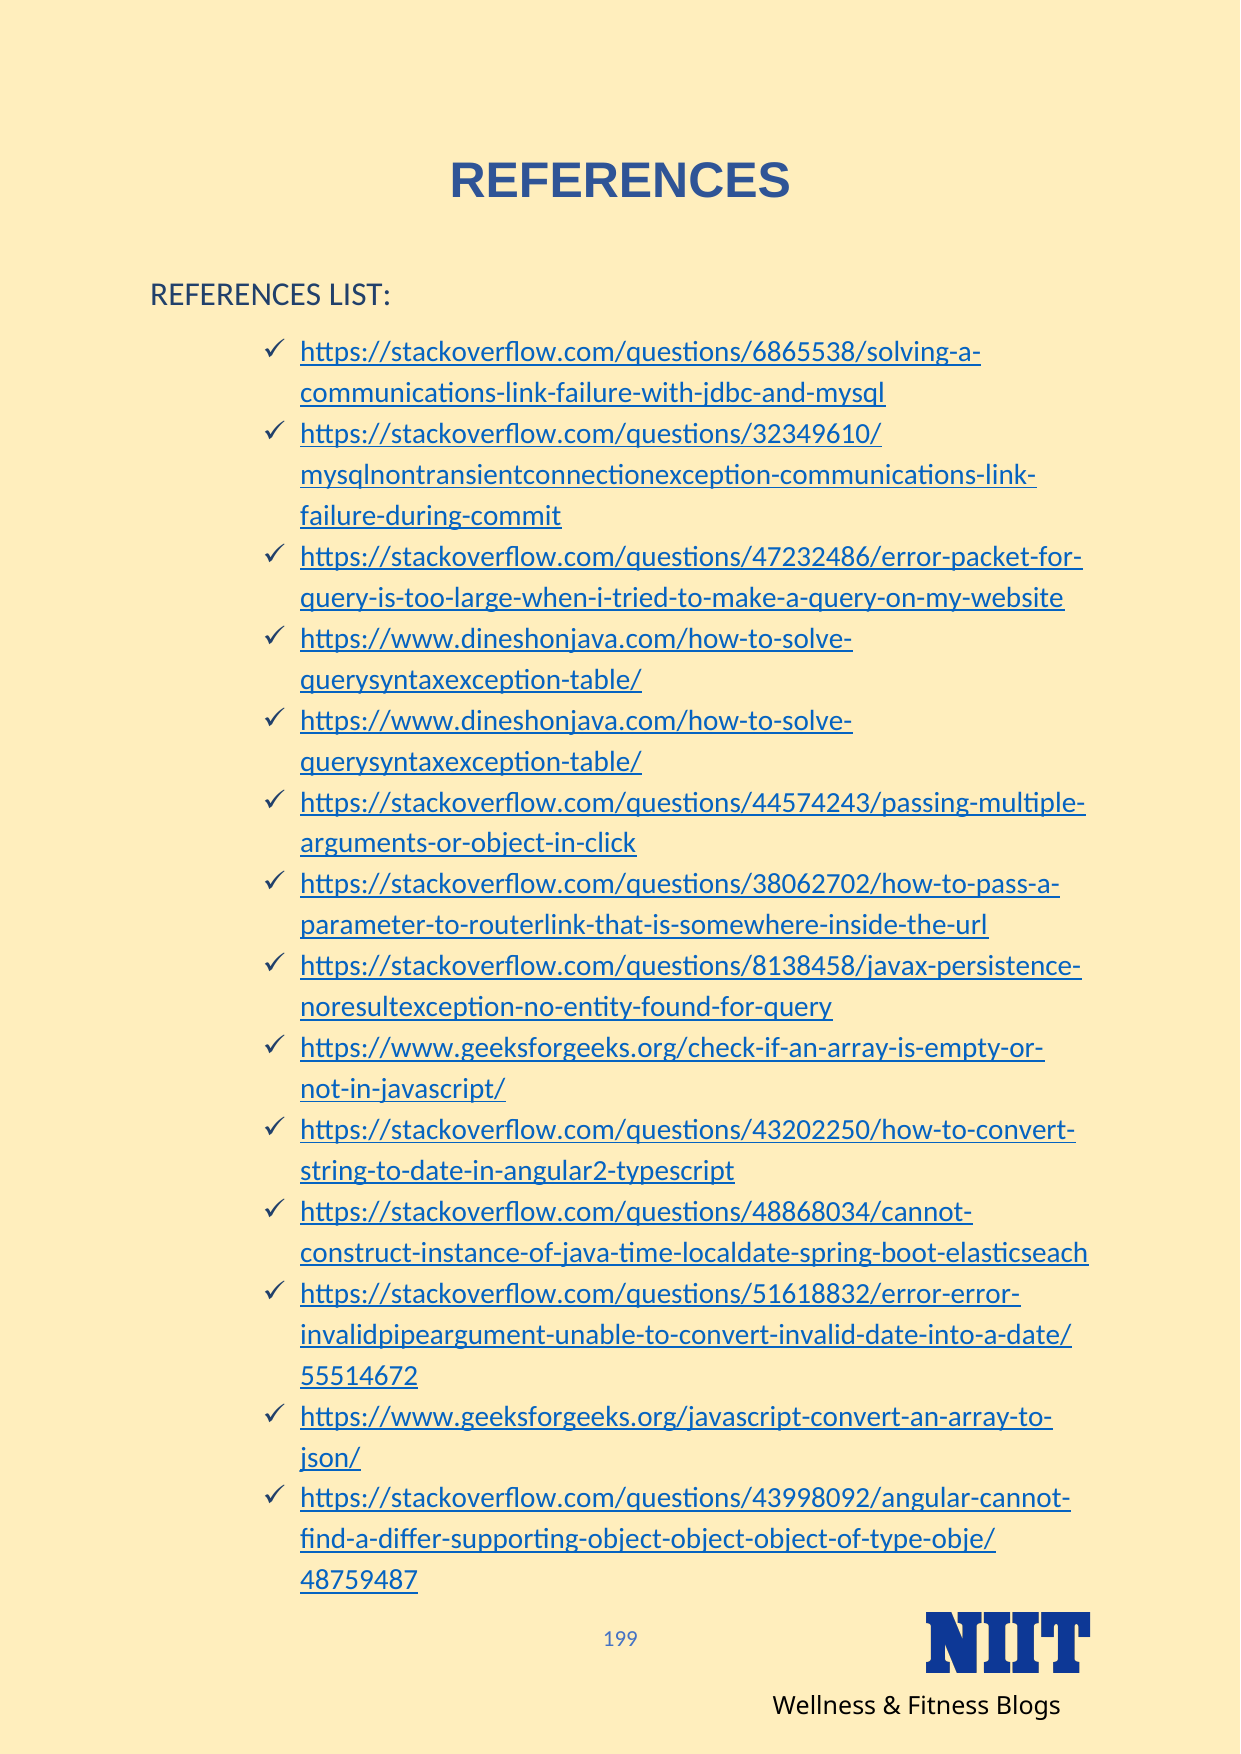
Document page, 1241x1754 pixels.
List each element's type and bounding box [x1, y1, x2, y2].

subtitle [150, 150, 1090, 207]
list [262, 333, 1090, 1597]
picture [926, 1612, 1091, 1673]
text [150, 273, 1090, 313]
